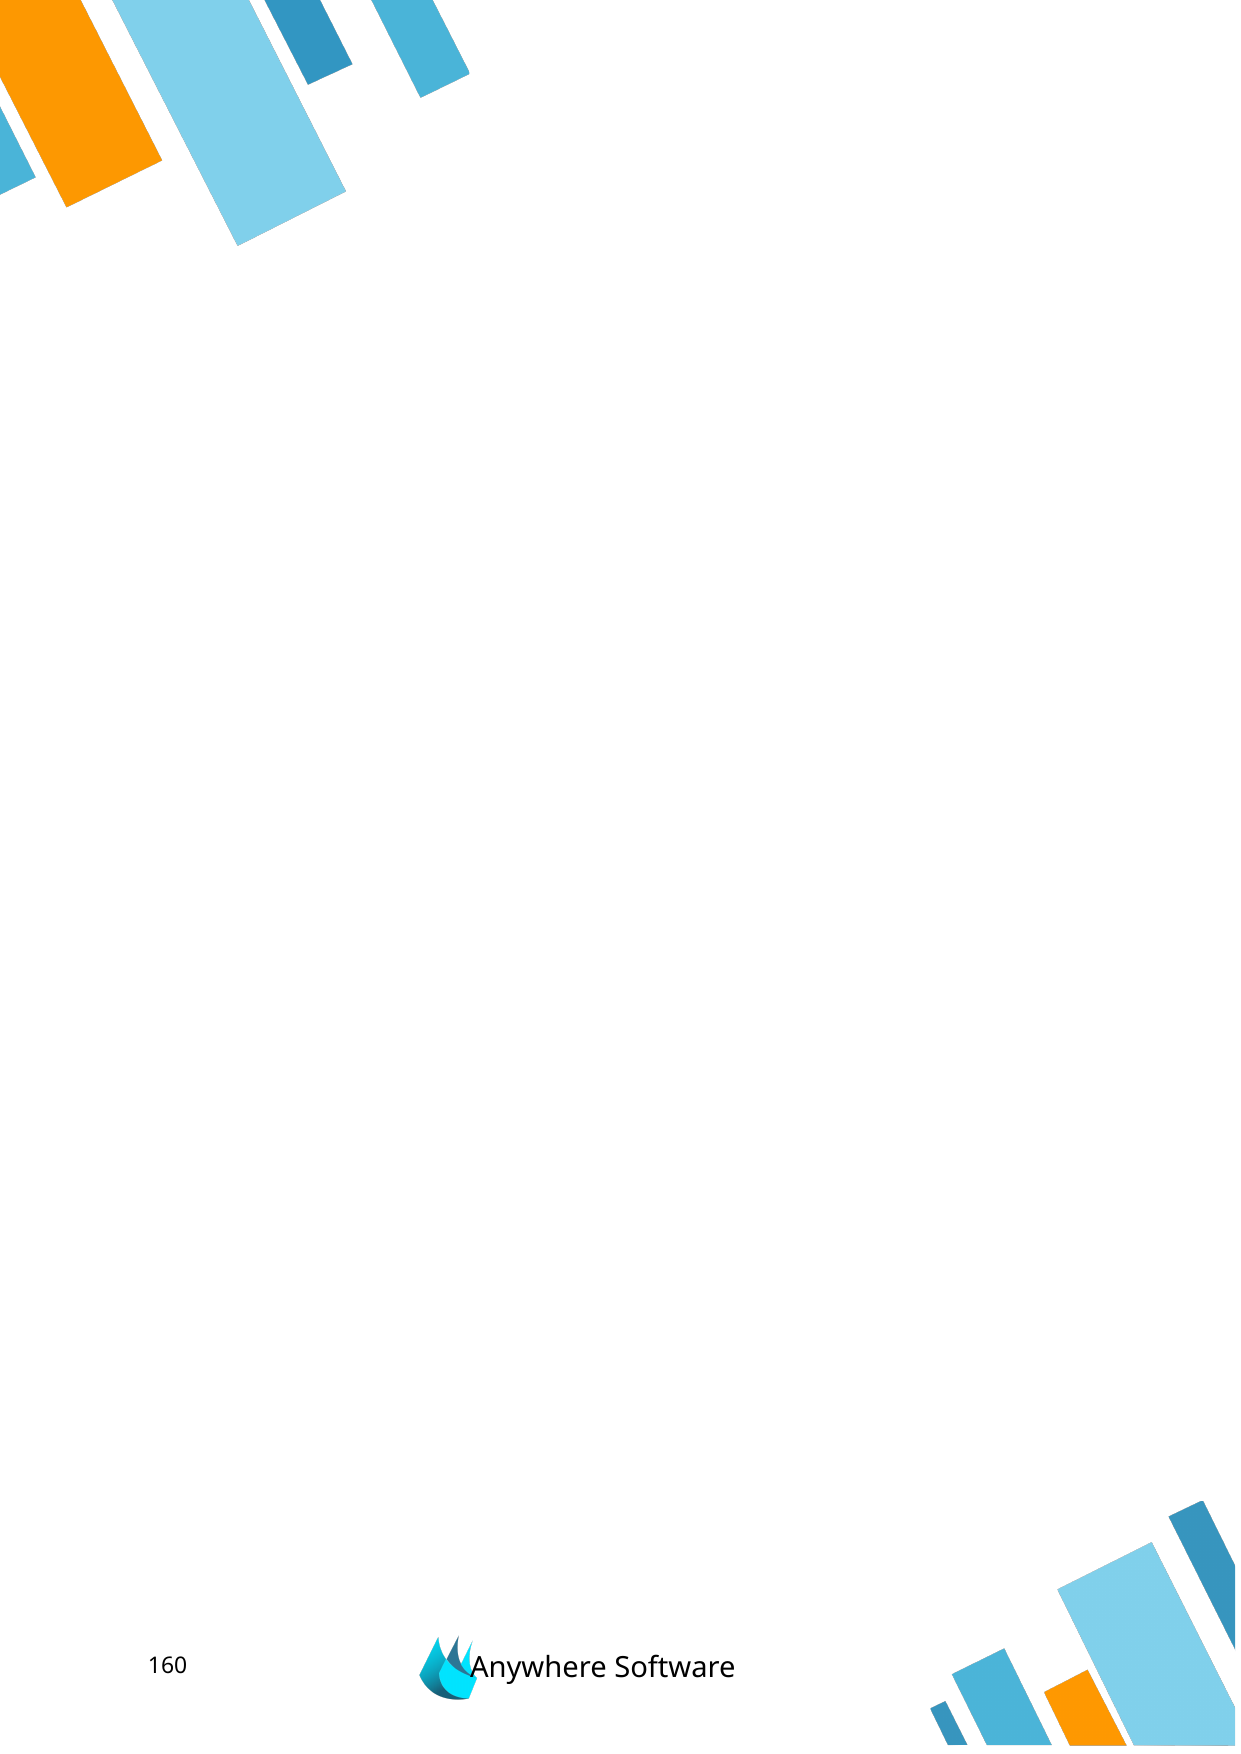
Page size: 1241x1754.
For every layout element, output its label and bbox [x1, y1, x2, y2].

picture [0, 0, 470, 246]
picture [419, 1635, 478, 1700]
picture [930, 1501, 1236, 1746]
